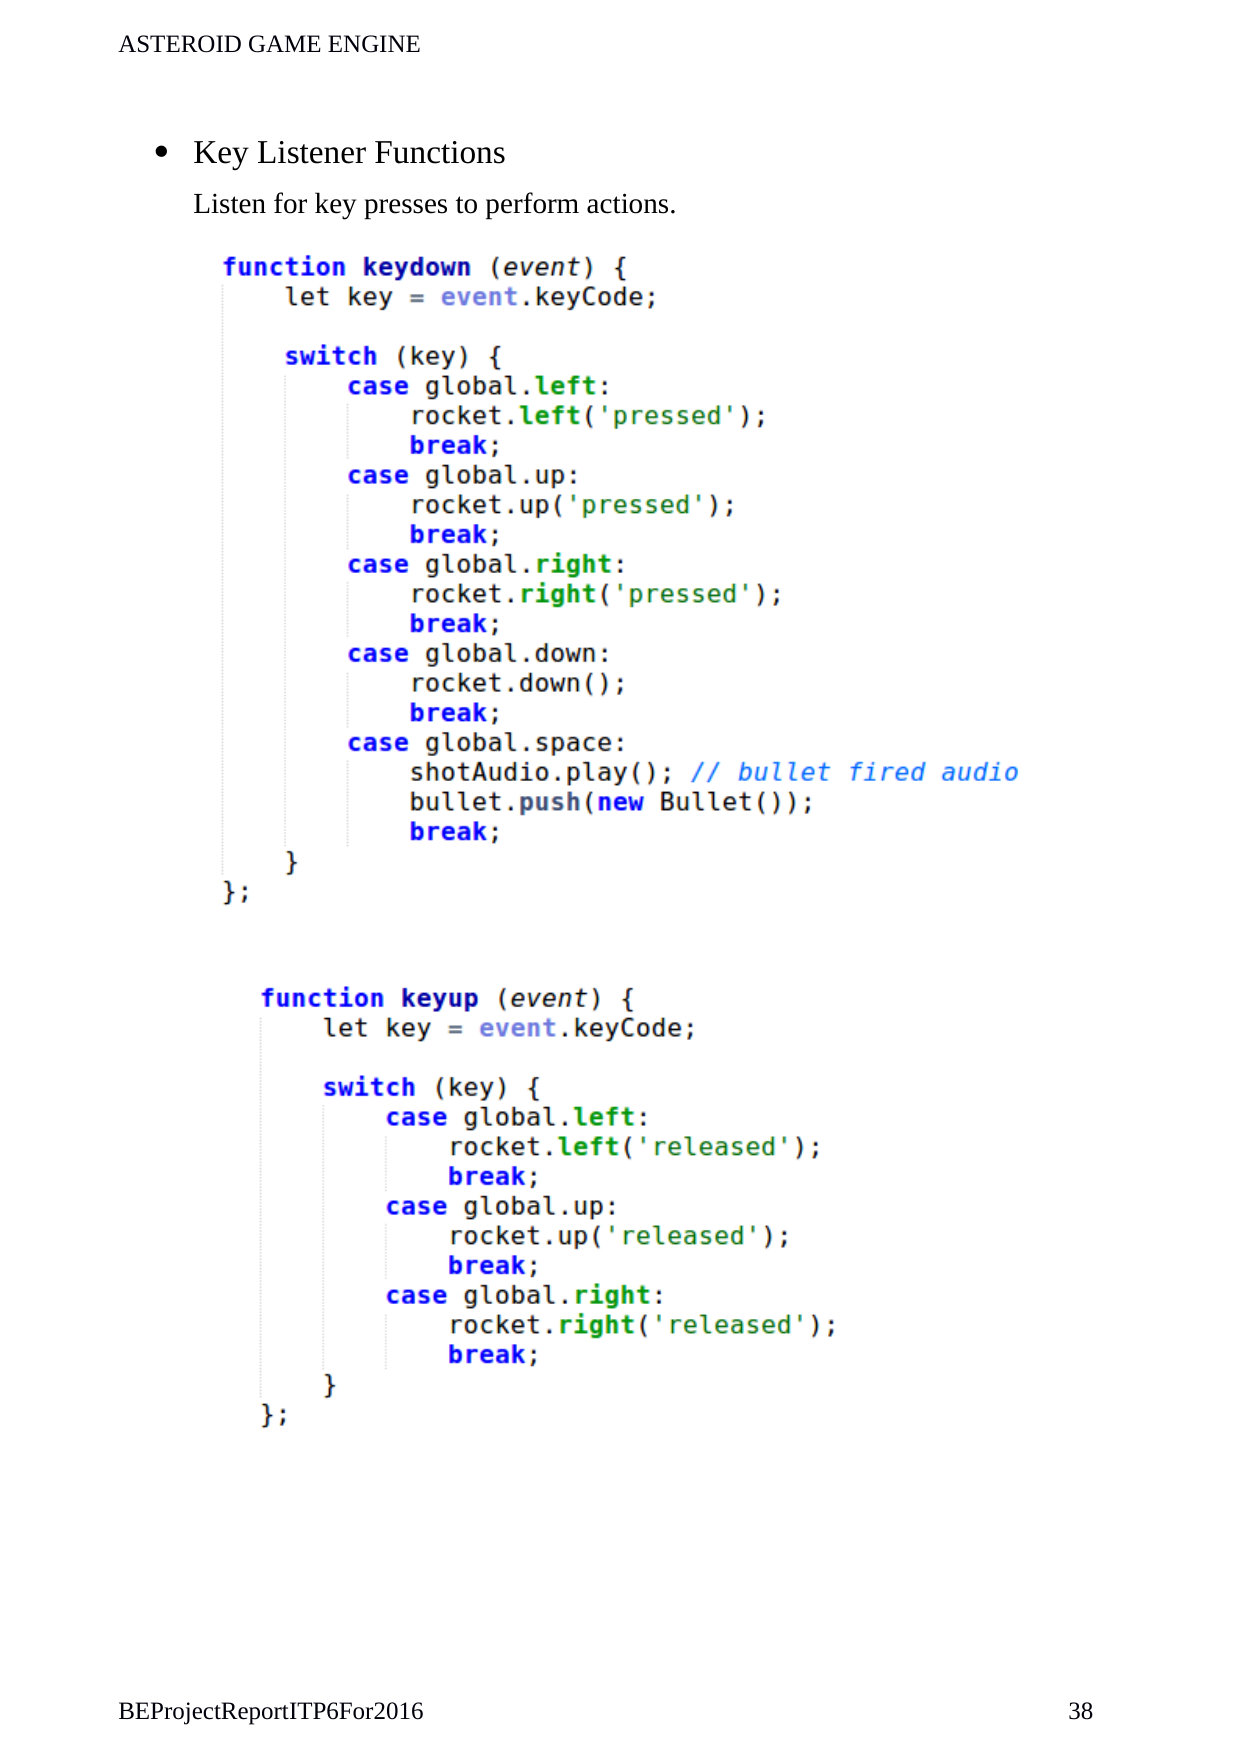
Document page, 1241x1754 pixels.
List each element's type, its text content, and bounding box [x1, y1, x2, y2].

list Key Listener Functions [156, 143, 1122, 168]
picture [211, 243, 1029, 928]
list Listen for key presses to perform actions. [118, 193, 1122, 218]
picture [235, 968, 849, 1454]
